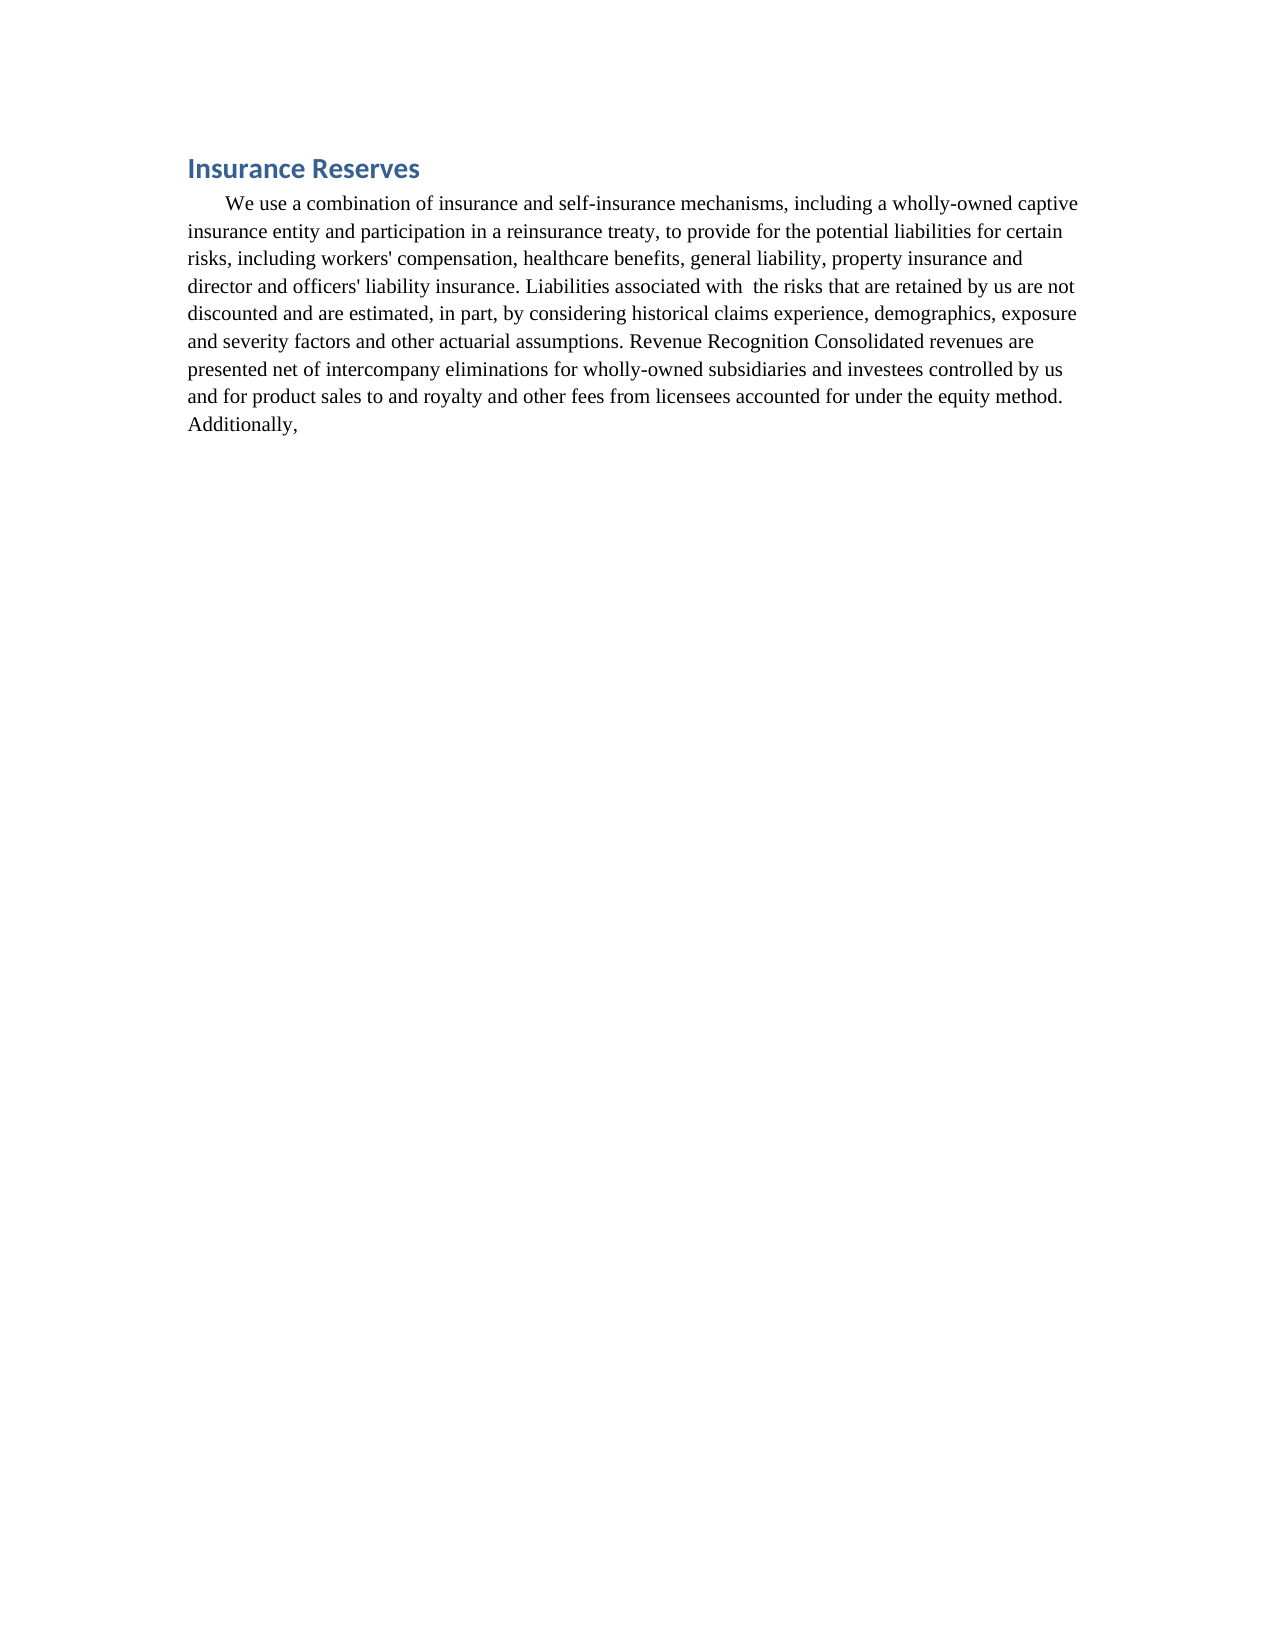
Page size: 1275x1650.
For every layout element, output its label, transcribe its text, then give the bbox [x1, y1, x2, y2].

text We use a combination of insurance and self-insurance mechanisms, including a wholly-owned captive insurance entity and participation in a reinsurance treaty, to provide for the potential liabilities for certain risks, including workers' compensation, healthcare benefits, general liability, property insurance and director and officers' liability insurance. Liabilities associated with the risks that are retained by us are not discounted and are estimated, in part, by considering historical claims experience, demographics, exposure and severity factors and other actuarial assumptions. Revenue Recognition Consolidated revenues are presented net of intercompany eliminations for wholly-owned subsidiaries and investees controlled by us and for product sales to and royalty and other fees from licensees accounted for under the equity method. Additionally, [187, 191, 1087, 436]
subtitle Insurance Reserves [187, 150, 600, 186]
